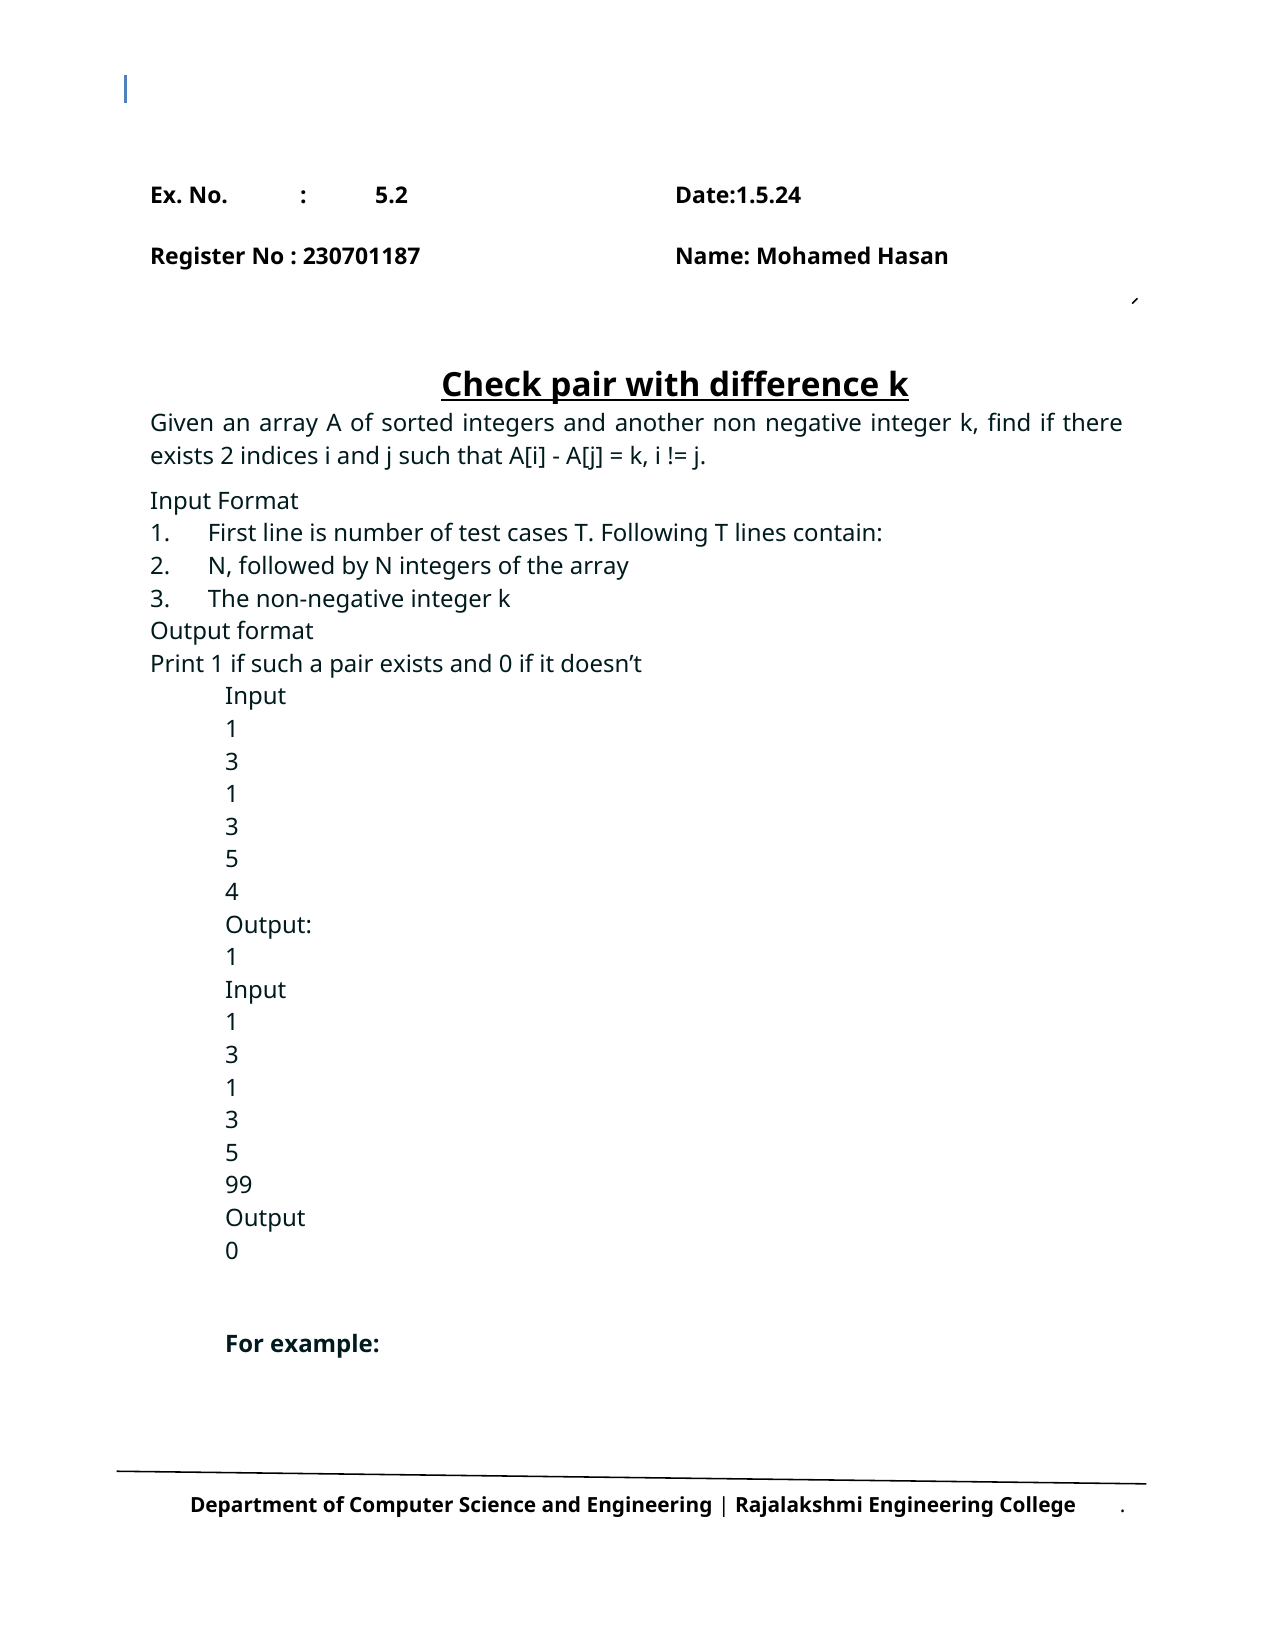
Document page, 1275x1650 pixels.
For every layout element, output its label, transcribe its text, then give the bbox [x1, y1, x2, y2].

text 1 [225, 712, 1125, 744]
text Output [225, 1201, 1125, 1233]
text 3 [225, 744, 1125, 777]
text Output: [225, 907, 1125, 940]
text Print 1 if such a pair exists and 0 if it doesn’t [150, 647, 1125, 679]
text 99 [225, 1168, 1125, 1201]
text For example: [225, 1327, 1125, 1359]
text 3 [225, 809, 1125, 842]
text 5 [225, 1136, 1125, 1168]
text 1 [225, 1005, 1125, 1038]
text 2. N, followed by N integers of the array [150, 549, 1125, 581]
text Check pair with difference k [225, 360, 1125, 406]
text 1. First line is number of test cases T. Following T lines contain: [150, 516, 1125, 549]
text Output format [150, 614, 1125, 647]
text 5 [225, 842, 1125, 875]
text Ex. No. : 5.2 Date:1.5.24 [150, 179, 1125, 210]
text 3 [225, 1038, 1125, 1070]
text Given an array A of sorted integers and another non negative integer k, find if there exists 2 indices i and j such that A[i] - A[j] = k, i != j. [150, 406, 1125, 471]
text 3. The non-negative integer k [150, 581, 1125, 614]
text 1 [225, 1070, 1125, 1103]
text 0 [225, 1233, 1125, 1266]
text Input Format [150, 483, 1125, 516]
text Input [225, 679, 1125, 712]
text 1 [225, 777, 1125, 809]
text Input [225, 973, 1125, 1005]
text Register No : 230701187 Name: Mohamed Hasan [150, 239, 1125, 271]
text 3 [225, 1103, 1125, 1136]
text 4 [225, 875, 1125, 907]
text 1 [225, 940, 1125, 973]
